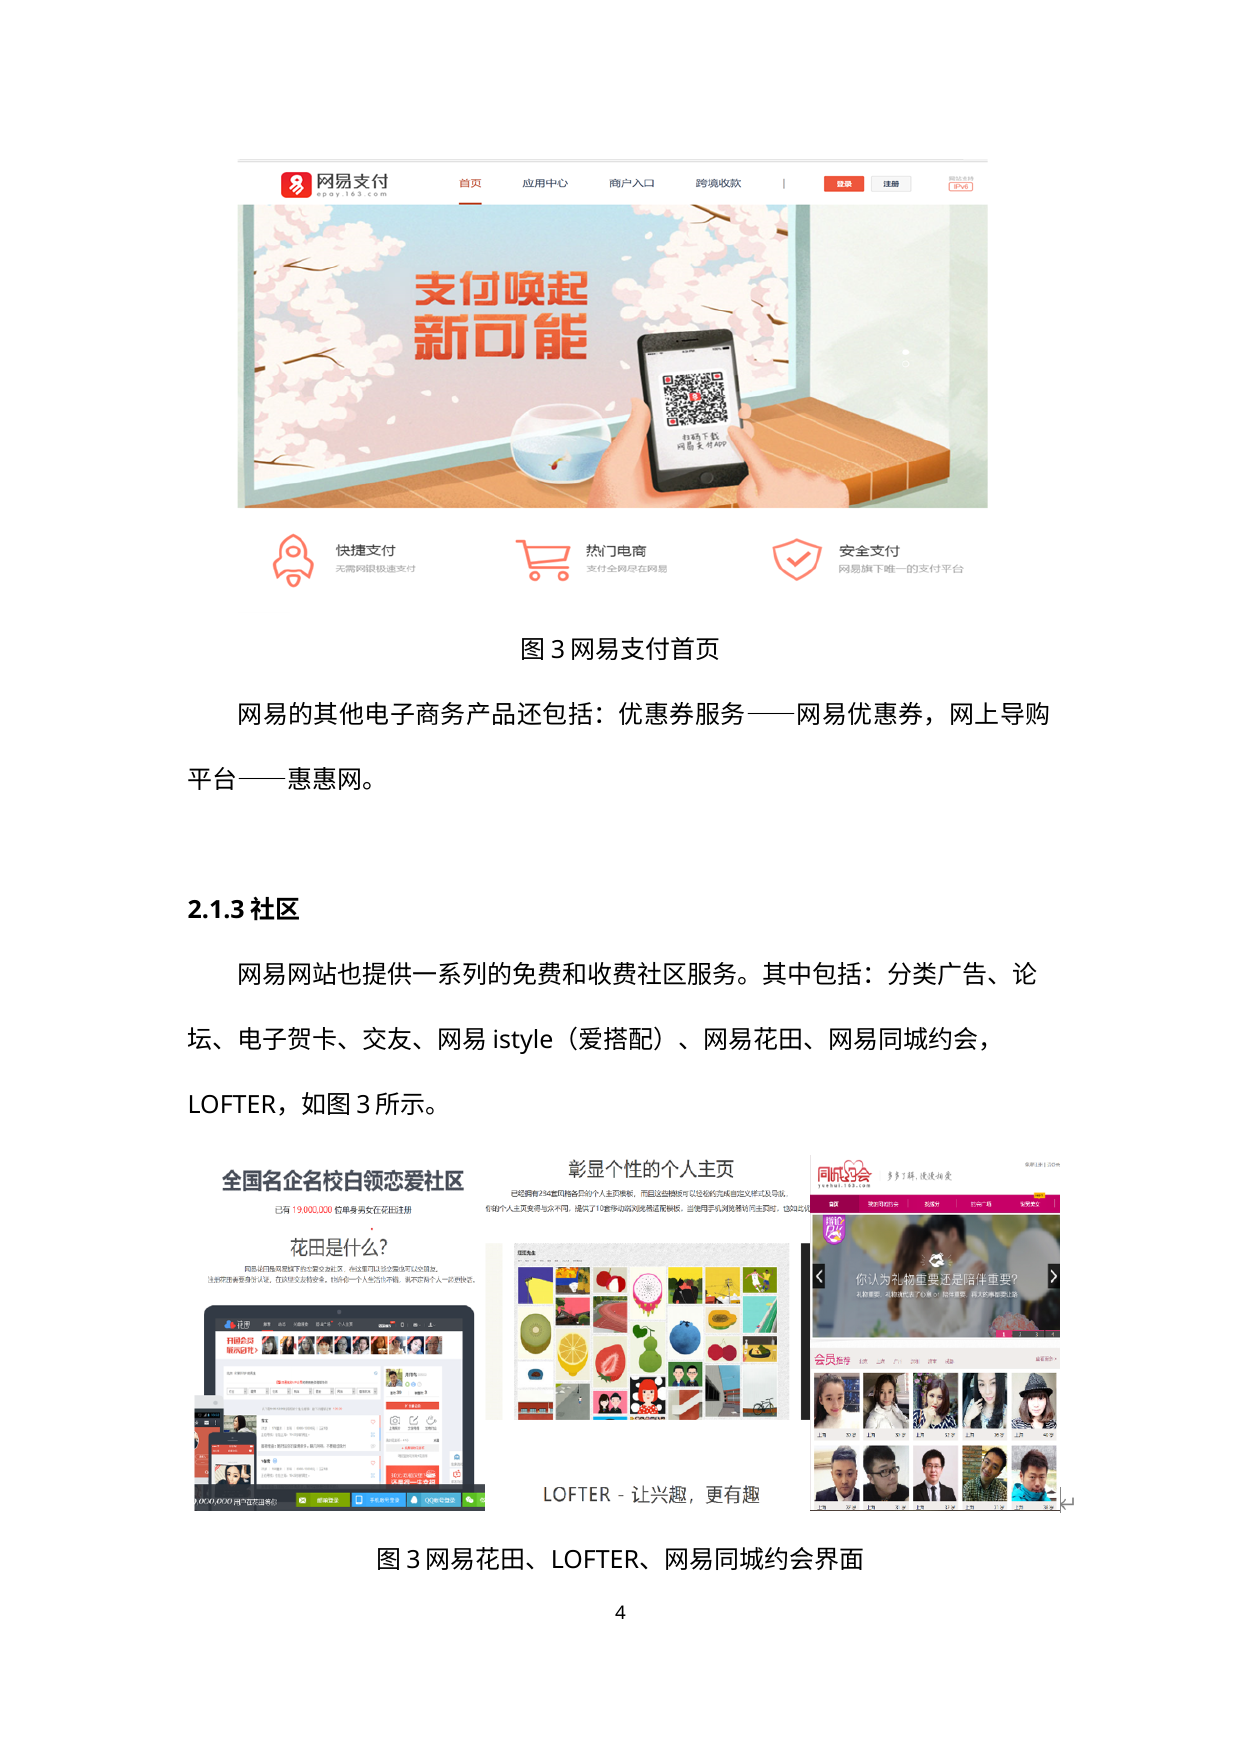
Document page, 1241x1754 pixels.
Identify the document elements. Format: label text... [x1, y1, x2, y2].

text 网易网站也提供一系列的免费和收费社区服务。其中包括：分类广告、论坛、电子贺卡、交友、网易istyle（爱搭配）、网易花田、网易同城约会，LOFTER，如图3所示。 [187, 940, 1053, 1134]
text 图3网易支付首页 [187, 615, 1053, 680]
picture [237, 159, 988, 613]
text 网易的其他电子商务产品还包括：优惠券服务——网易优惠券，网上导购平台——惠惠网。 [187, 680, 1053, 810]
subtitle 2.1.3社区 [187, 875, 1053, 940]
text 图3网易花田、LOFTER、网易同城约会界面 [187, 1525, 1053, 1590]
picture [187, 1134, 1082, 1524]
